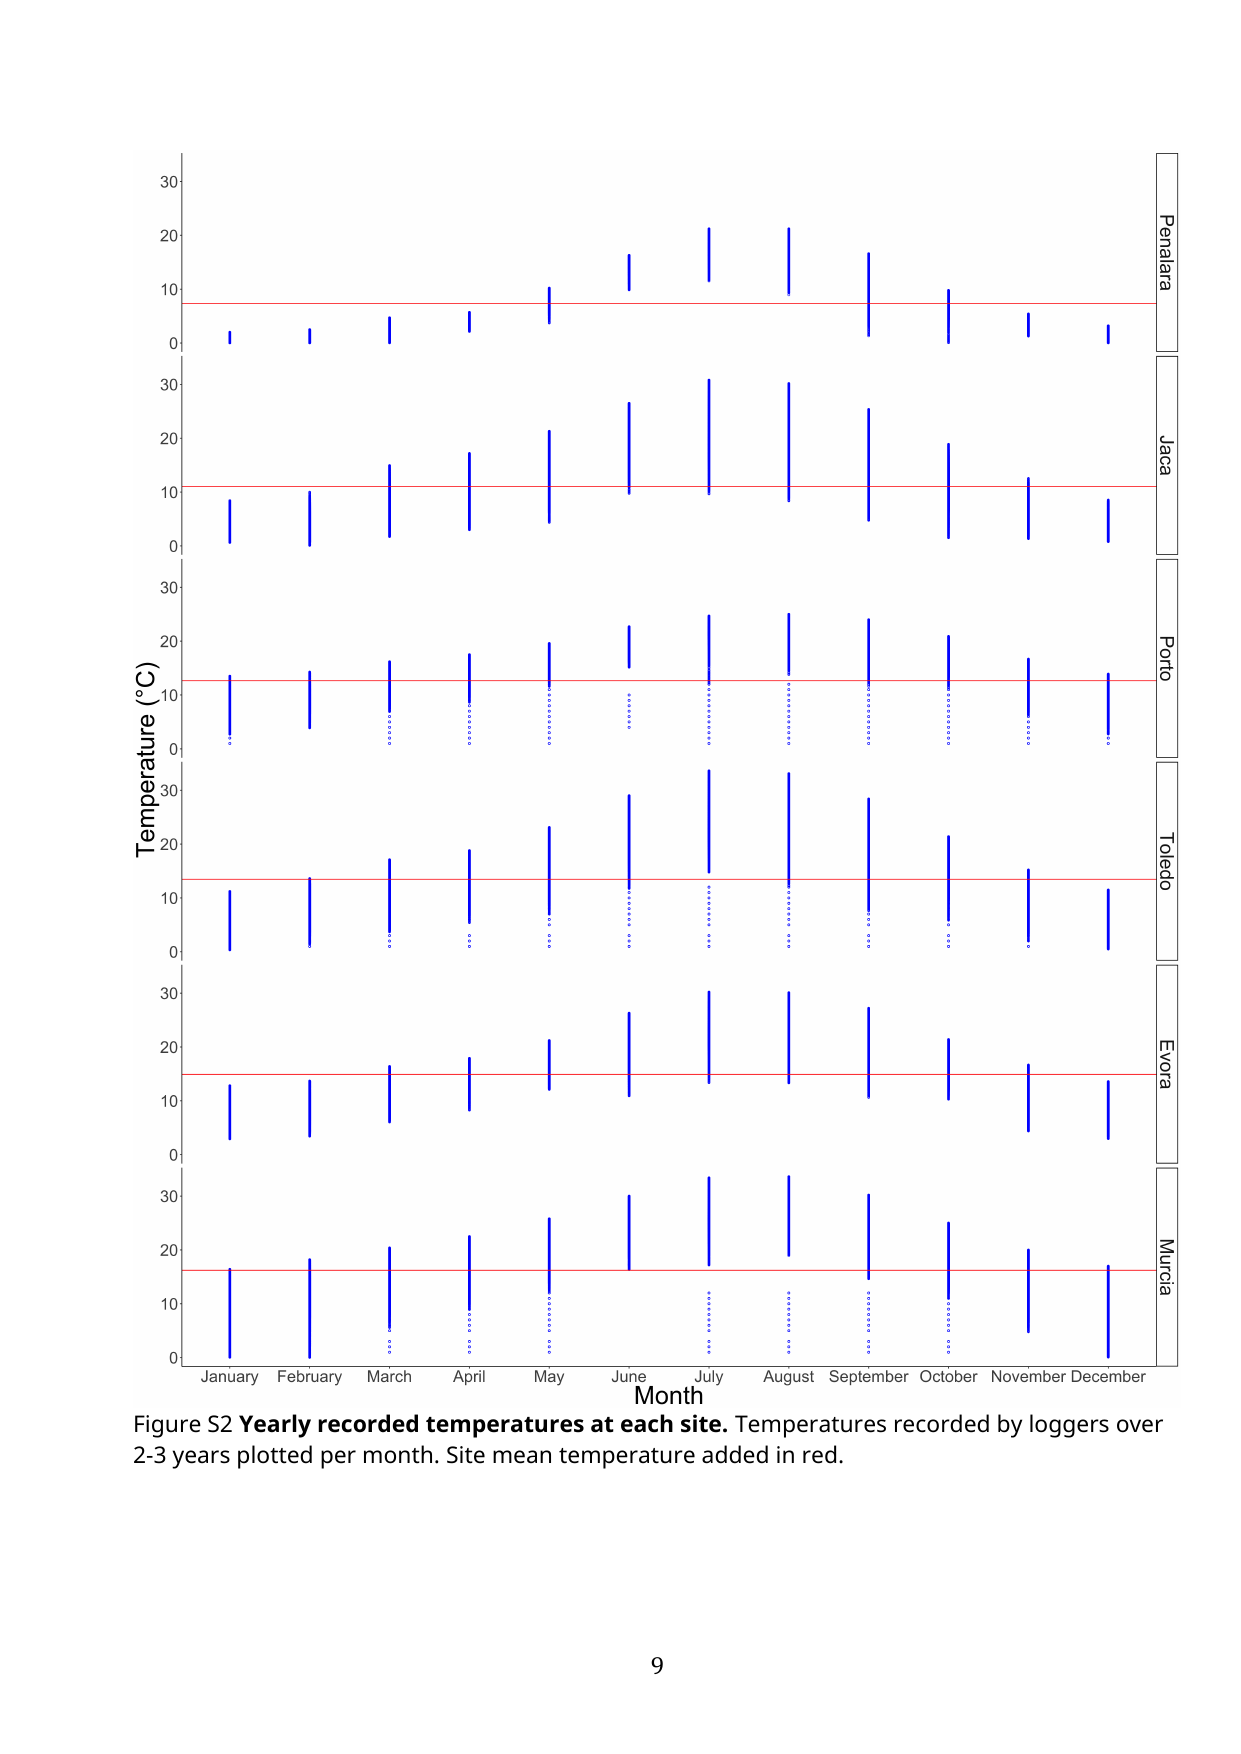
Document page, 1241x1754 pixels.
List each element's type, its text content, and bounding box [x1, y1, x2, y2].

text Figure S2 Yearly recorded temperatures at each site. Temperatures recorded by loggers over 2-3 years plotted per month. Site mean temperature added in red. [133, 1408, 1182, 1471]
picture [132, 150, 1182, 1408]
